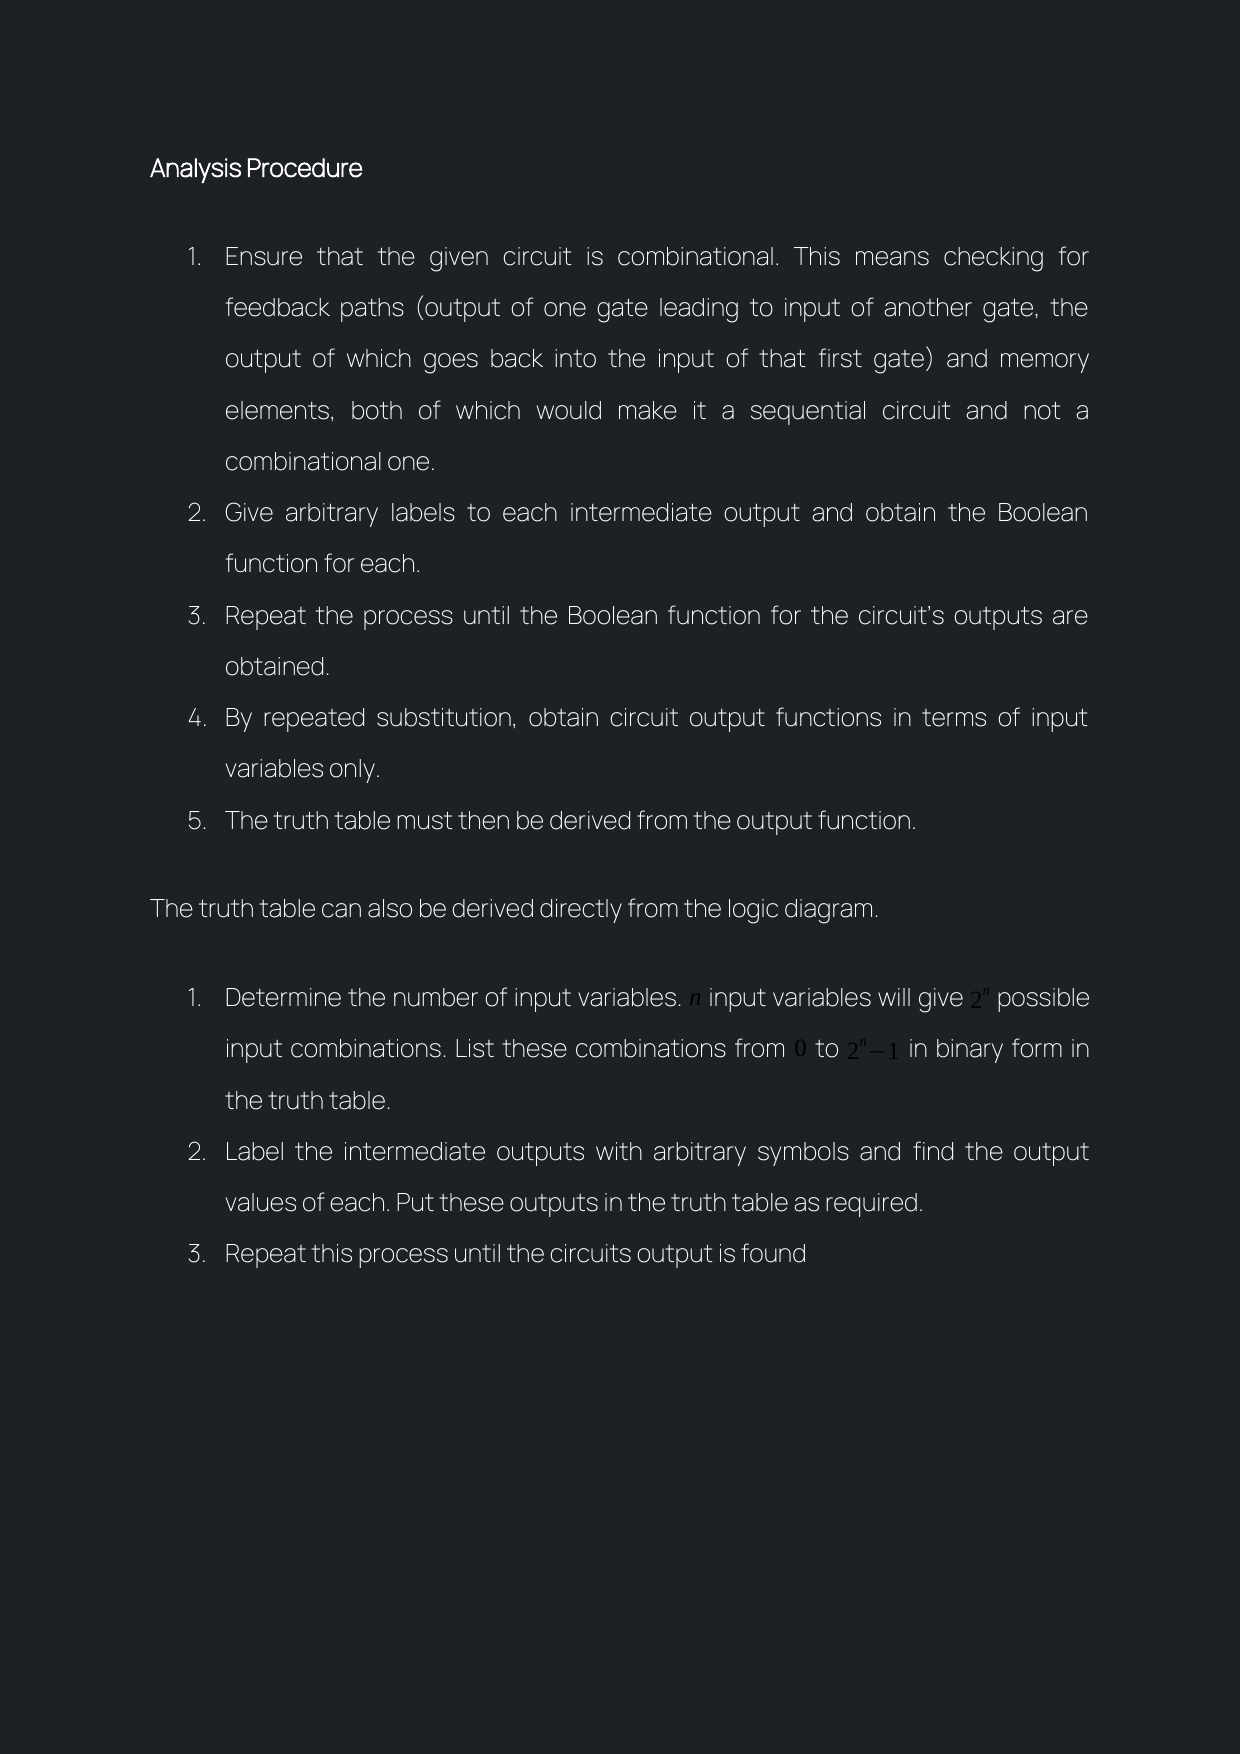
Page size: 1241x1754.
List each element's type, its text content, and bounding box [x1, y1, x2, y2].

list Ensure that the given circuit is combinational. This means checking for feedback paths (output of one gate leading to input of another gate, the output of which goes back into the input of that first gate) and memory elements, both of which would make it a sequential circuit and not a combinational one. [187, 239, 1090, 478]
subtitle Analysis Procedure [150, 150, 1090, 184]
list Repeat the process until the Boolean function for the circuit’s outputs are obtained. [187, 597, 1090, 683]
list Repeat this process until the circuits output is found [187, 1236, 1090, 1270]
list The truth table must then be derived from the output function. [187, 802, 1090, 837]
list Determine the number of input variables. input variables will give possible input combinations. List these combinations from to in binary form in the truth table. [187, 980, 1090, 1117]
list Label the intermediate outputs with arbitrary symbols and find the output values of each. Put these outputs in the truth table as required. [187, 1134, 1090, 1219]
text The truth table can also be derived directly from the logic diagram. [150, 891, 1090, 925]
list Give arbitrary labels to each intermediate output and obtain the Boolean function for each. [187, 495, 1090, 580]
list By repeated substitution, obtain circuit output functions in terms of input variables only. [187, 700, 1090, 785]
